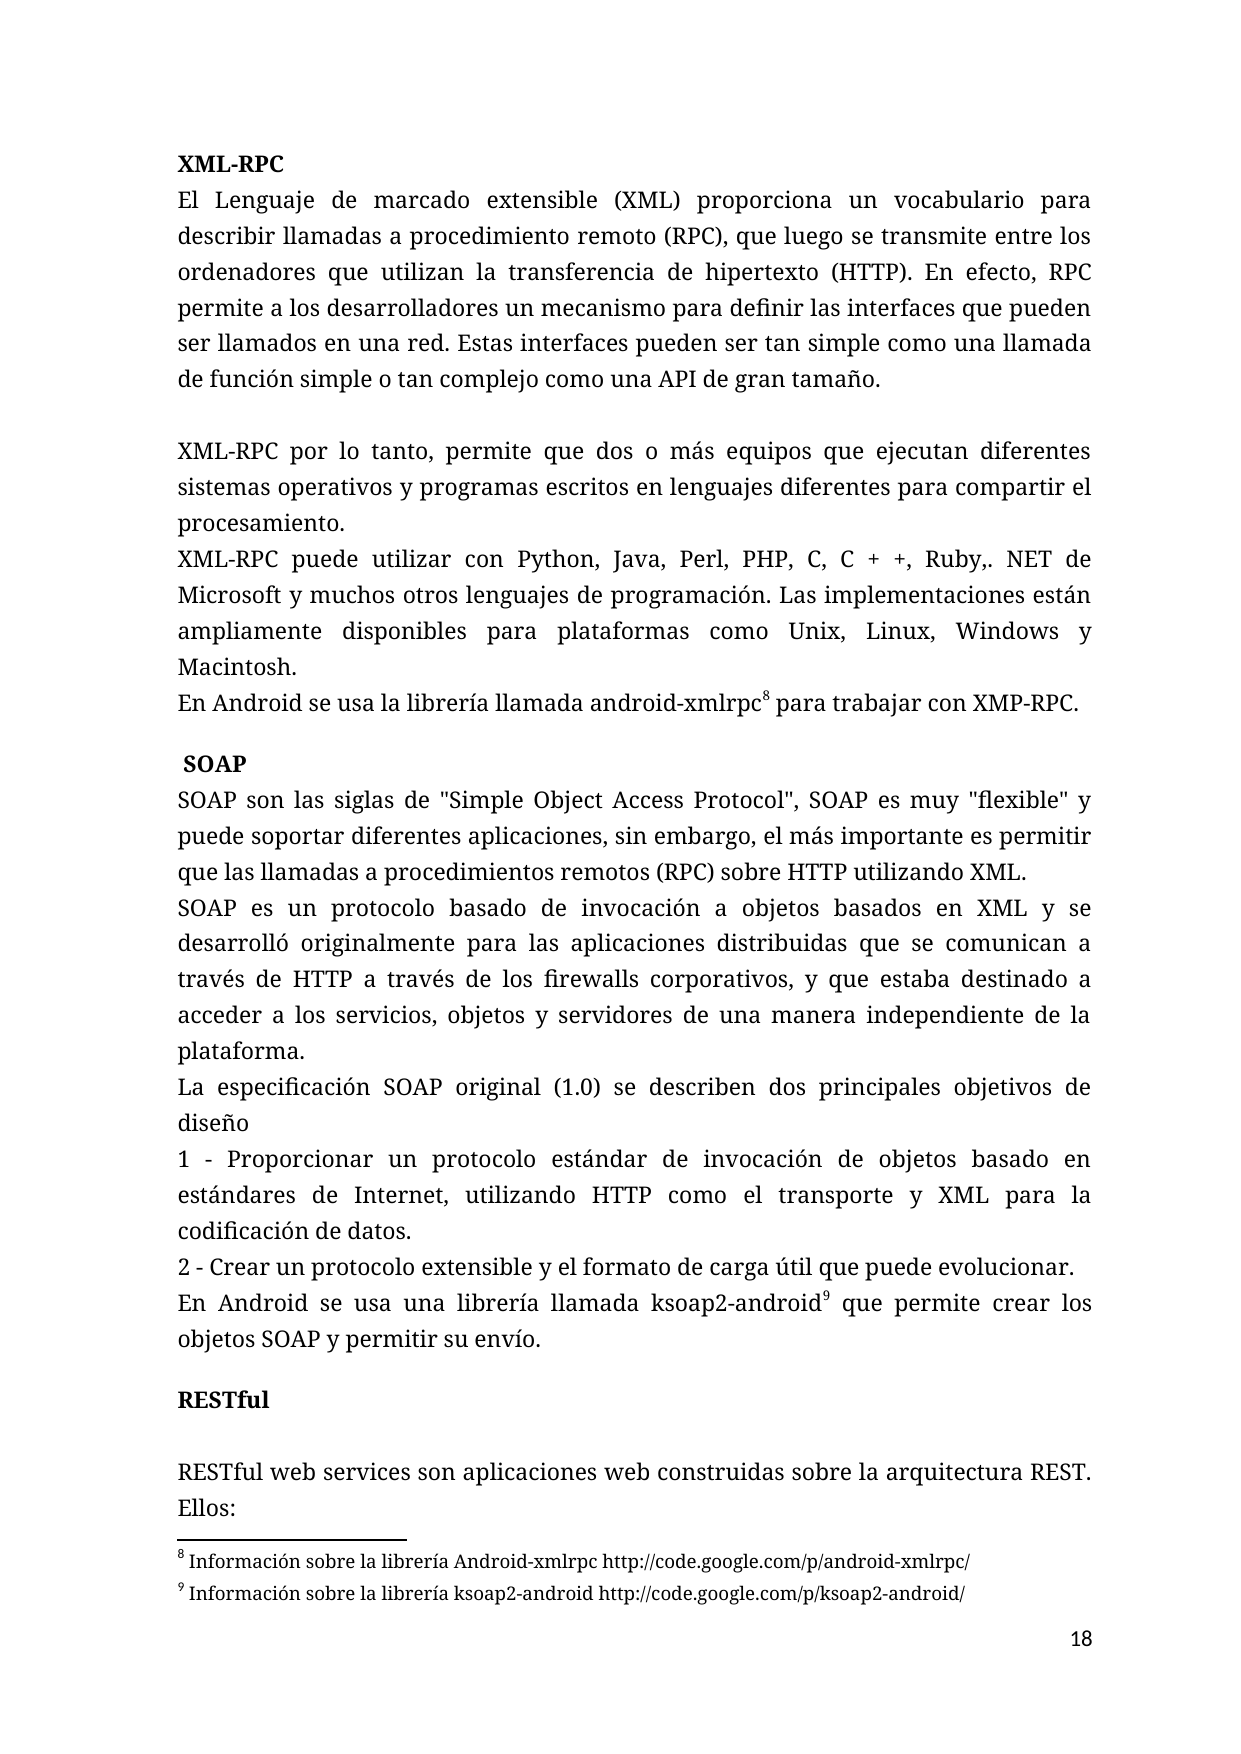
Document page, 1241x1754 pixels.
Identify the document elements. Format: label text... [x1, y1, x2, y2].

text RESTful web services son aplicaciones web construidas sobre la arquitectura REST. Ellos: [177, 1456, 1092, 1523]
text 1 - Proporcionar un protocolo estándar de invocación de objetos basado en estándares de Internet, utilizando HTTP como el transporte y XML para la codificación de datos. [177, 1143, 1092, 1246]
text XML-RPC por lo tanto, permite que dos o más equipos que ejecutan diferentes sistemas operativos y programas escritos en lenguajes diferentes para compartir el procesamiento. [177, 435, 1092, 538]
text SOAP es un protocolo basado de invocación a objetos basados en XML y se desarrolló originalmente para las aplicaciones distribuidas que se comunican a través de HTTP a través de los firewalls corporativos, y que estaba destinado a acceder a los servicios, objetos y servidores de una manera independiente de la plataforma. [177, 891, 1092, 1066]
text La especificación SOAP original (1.0) se describen dos principales objetivos de diseño [177, 1071, 1092, 1138]
text XML-RPC [177, 148, 1092, 179]
text El Lenguaje de marcado extensible (XML) proporciona un vocabulario para describir llamadas a procedimiento remoto (RPC), que luego se transmite entre los ordenadores que utilizan la transferencia de hipertexto (HTTP). En efecto, RPC permite a los desarrolladores un mecanismo para definir las interfaces que pueden ser llamados en una red. Estas interfaces pueden ser tan simple como una llamada de función simple o tan complejo como una API de gran tamaño. [177, 184, 1092, 394]
text SOAP [177, 748, 1092, 779]
text En Android se usa una librería llamada ksoap2-android que permite crear los objetos SOAP y permitir su envío. [177, 1287, 1092, 1354]
text RESTful [177, 1384, 1092, 1415]
text SOAP son las siglas de "Simple Object Access Protocol", SOAP es muy "flexible" y puede soportar diferentes aplicaciones, sin embargo, el más importante es permitir que las llamadas a procedimientos remotos (RPC) sobre HTTP utilizando XML. [177, 784, 1092, 887]
text 2 - Crear un protocolo extensible y el formato de carga útil que puede evolucionar. [177, 1251, 1092, 1282]
text XML-RPC puede utilizar con Python, Java, Perl, PHP, C, C + +, Ruby,. NET de Microsoft y muchos otros lenguajes de programación. Las implementaciones están ampliamente disponibles para plataformas como Unix, Linux, Windows y Macintosh. [177, 543, 1092, 682]
text En Android se usa la librería llamada android-xmlrpc para trabajar con XMP-RPC. [177, 687, 1092, 718]
